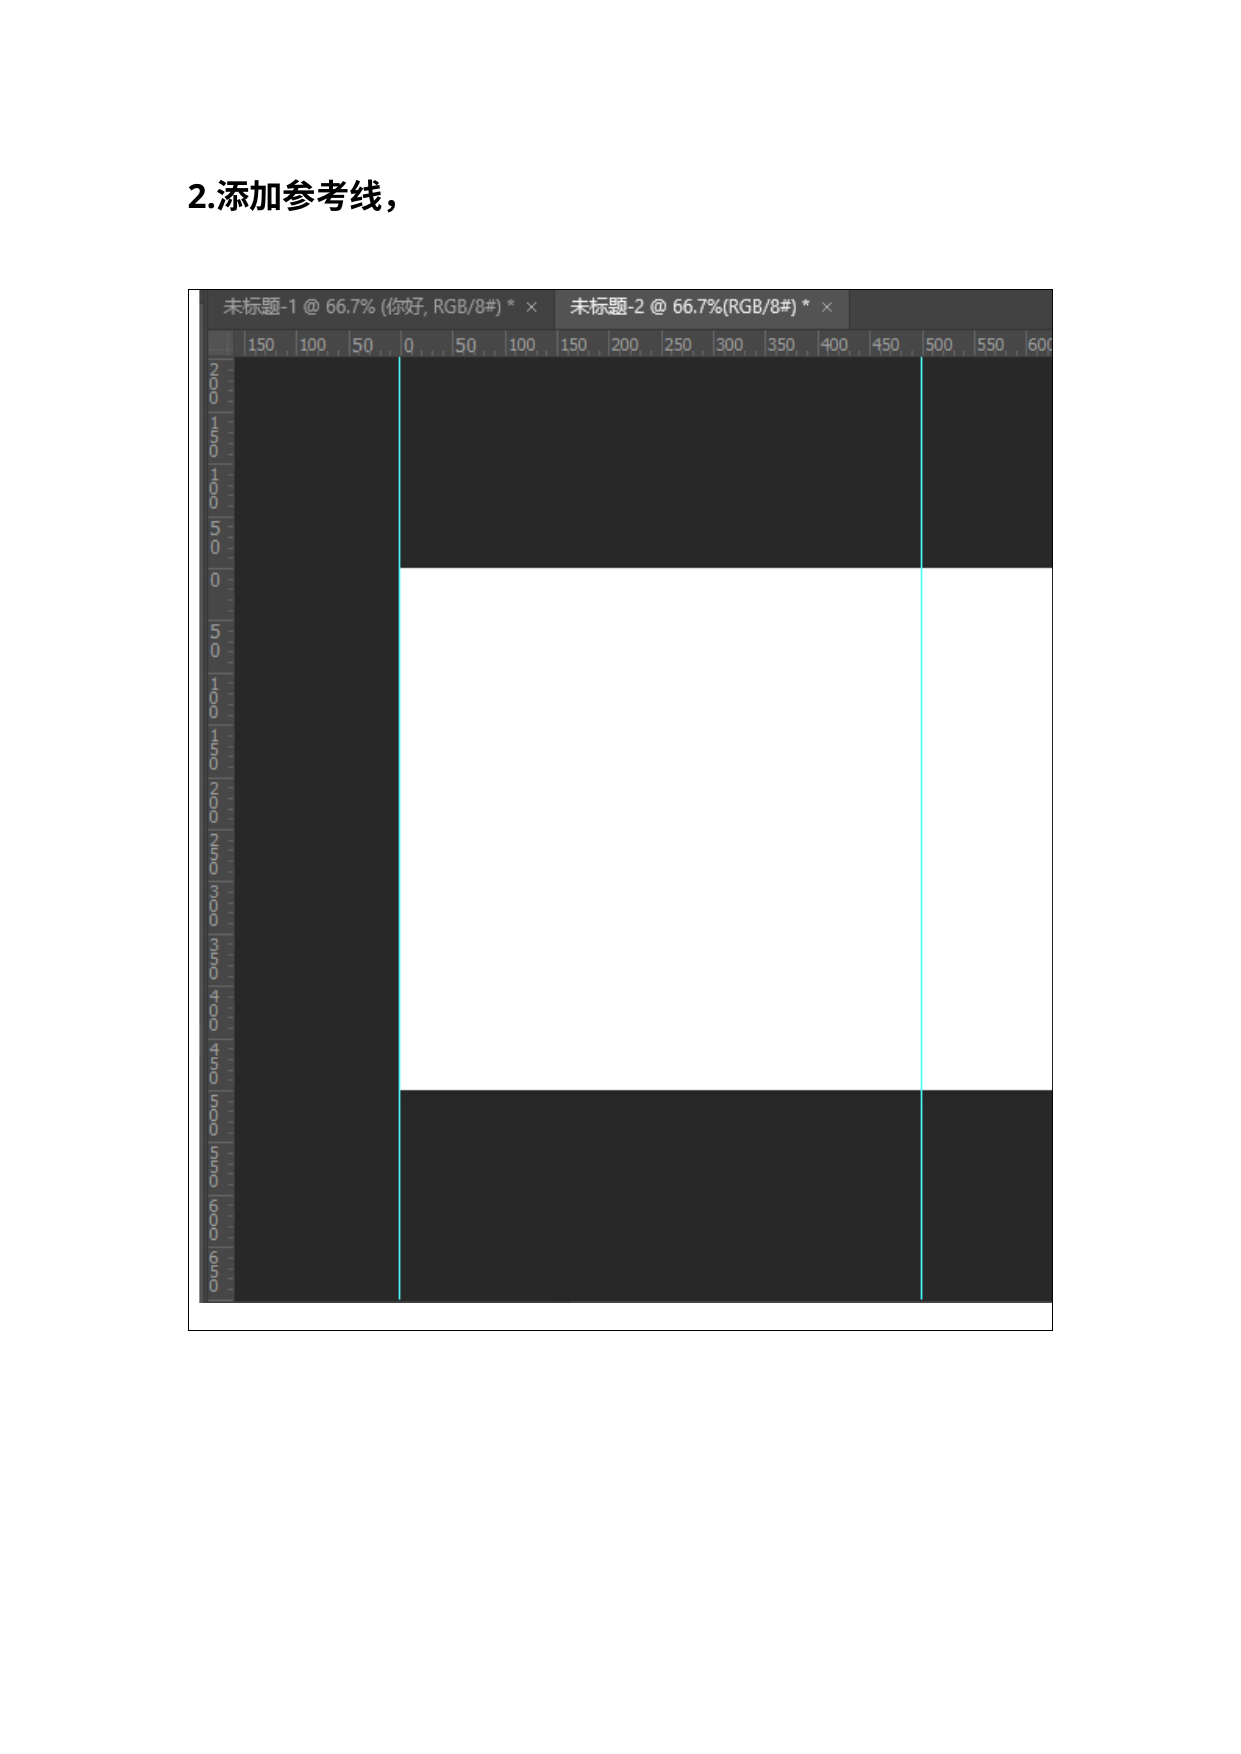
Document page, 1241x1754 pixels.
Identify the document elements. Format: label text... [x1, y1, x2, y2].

picture [199, 290, 1053, 1303]
table_header [189, 290, 1052, 1330]
subtitle 2.添加参考线， [187, 162, 1053, 227]
